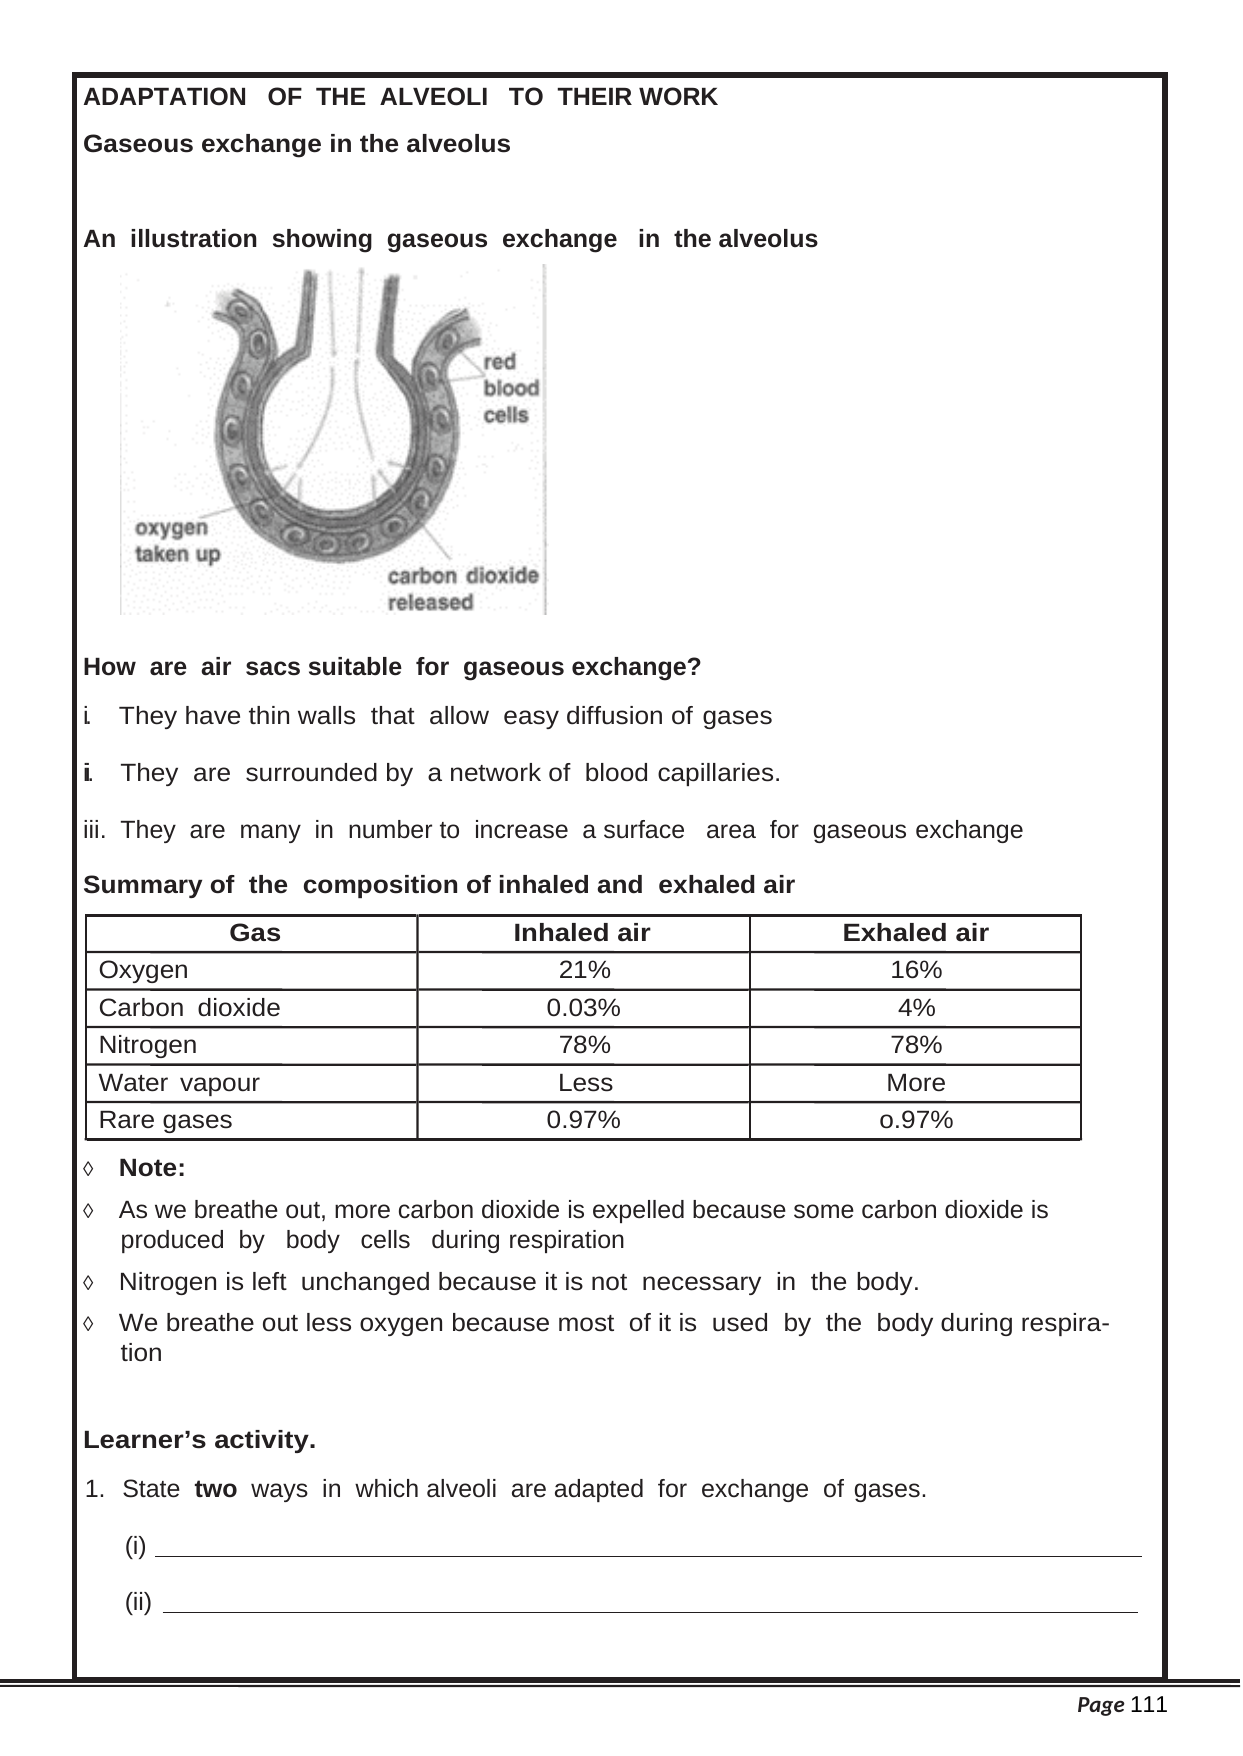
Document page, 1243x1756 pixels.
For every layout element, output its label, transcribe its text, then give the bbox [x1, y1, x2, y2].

list They are many in number to increase a surface area for gaseous exchange [83, 815, 1243, 844]
list They have thin walls that allow easy diffusion of gases [83, 701, 1243, 730]
text Water vapour Less More [98, 1068, 1243, 1097]
list State two ways in which alveoli are adapted for exchange of gases. [84, 1474, 1243, 1503]
text Nitrogen 78% 78% [98, 1031, 1243, 1059]
text Gas Inhaled air Exhaled air [229, 917, 1243, 946]
text Gaseous exchange in the alveolus [83, 129, 1243, 158]
text Rare gases 0.97% o.97% [98, 1106, 1243, 1134]
picture [120, 264, 549, 615]
text How are air sacs suitable for gaseous exchange? [83, 652, 1243, 681]
list We breathe out less oxygen because most of it is used by the body during respira- tion [83, 1307, 1151, 1367]
text Carbon dioxide 0.03% 4% [98, 993, 1243, 1022]
subtitle Learner’s activity. [83, 1425, 1243, 1454]
subtitle Summary of the composition of inhaled and exhaled air [83, 870, 1243, 898]
text An illustration showing gaseous exchange in the alveolus [83, 224, 1243, 253]
list As we breathe out, more carbon dioxide is expelled because some carbon dioxide is produced by body cells during respiration [83, 1195, 1150, 1254]
list They are surrounded by a network of blood capillaries. [83, 758, 1243, 787]
subtitle Note: [83, 1153, 1243, 1182]
text Oxygen 21% 16% [98, 956, 1243, 984]
subtitle ADAPTATION OF THE ALVEOLI TO THEIR WORK [83, 82, 1243, 110]
list Nitrogen is left unchanged because it is not necessary in the body. [83, 1267, 1243, 1295]
